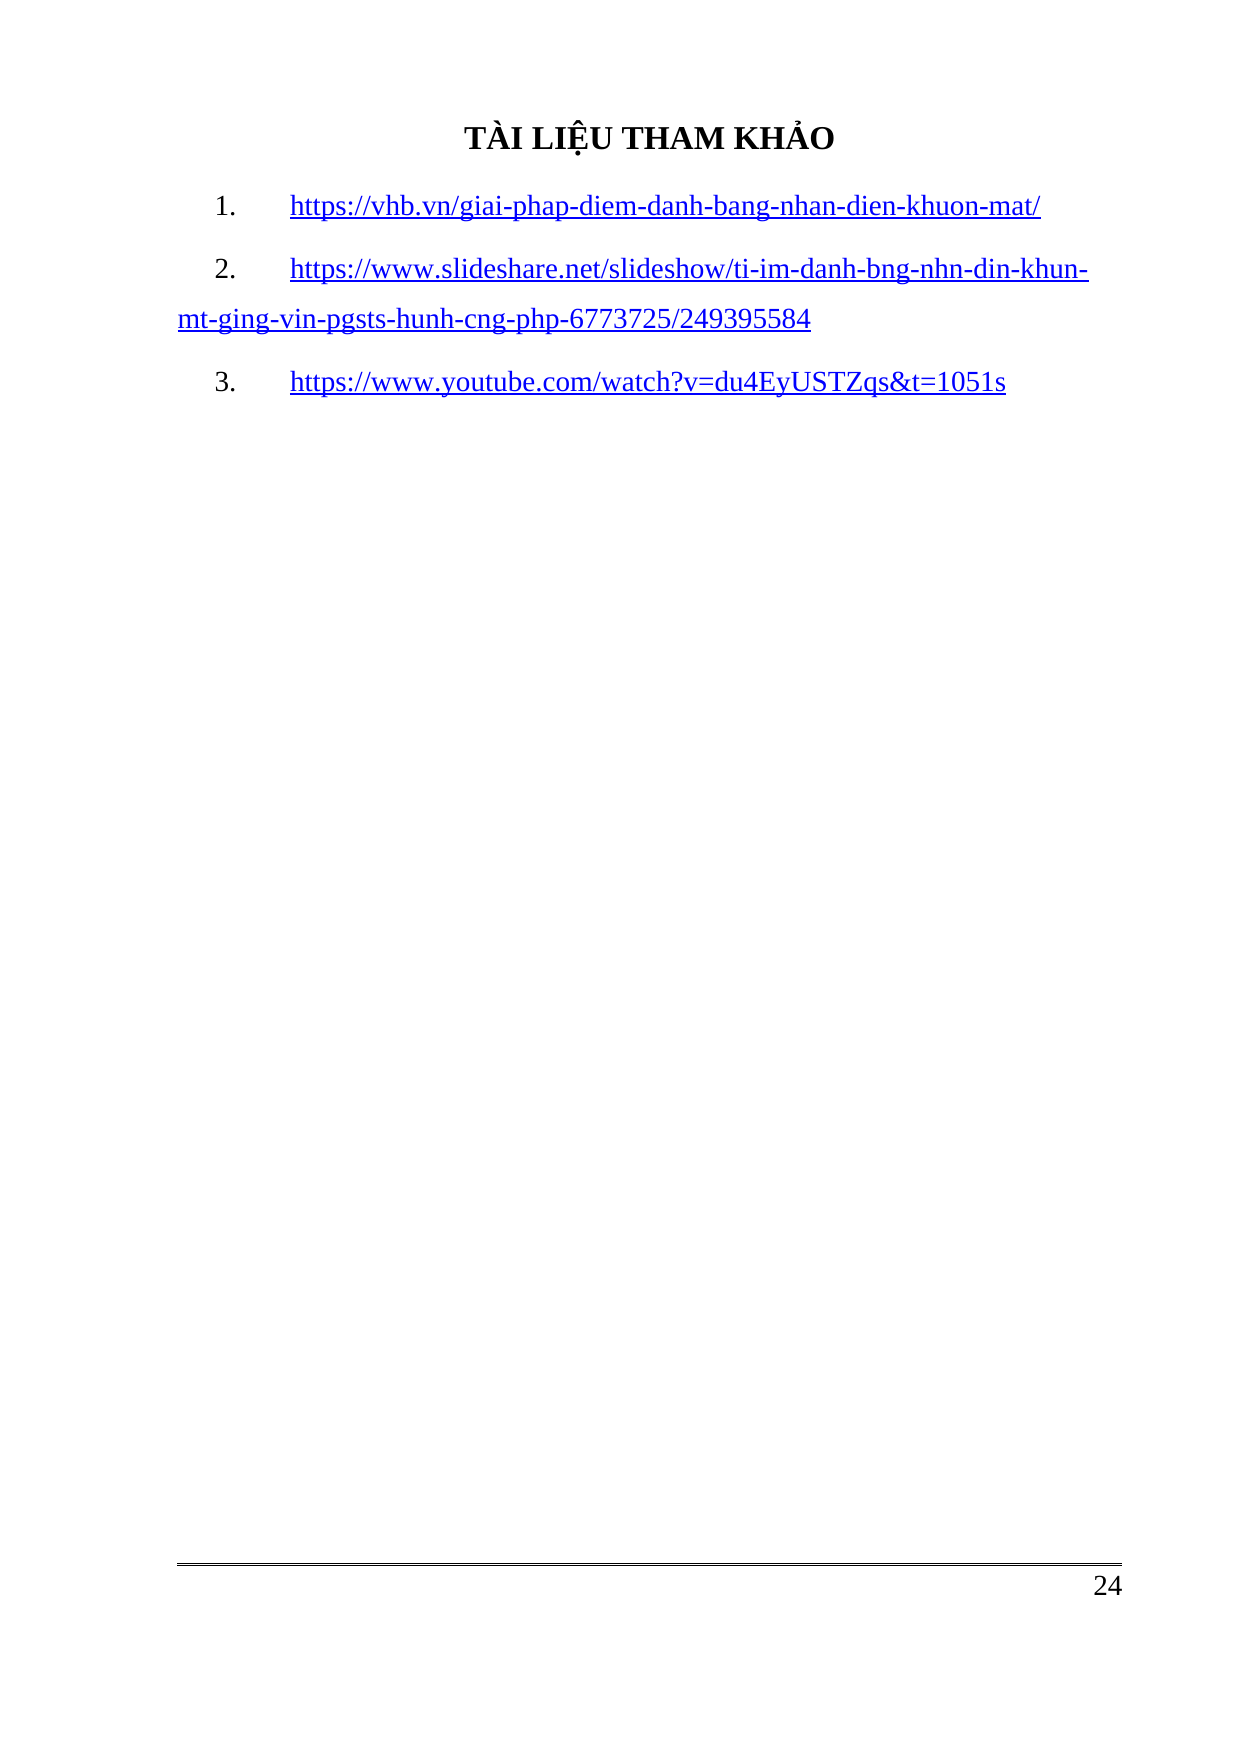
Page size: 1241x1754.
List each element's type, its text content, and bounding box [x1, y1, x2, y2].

subtitle TÀI LIỆU THAM KHẢO [177, 118, 1122, 156]
list https://www.youtube.com/watch?v=du4EyUSTZqs&t=1051s [177, 364, 1122, 398]
list https://www.slideshare.net/slideshow/ti-im-danh-bng-nhn-din-khun-mt-ging-vin-pgsts-hunh-cng-php-6773725/249395584 [177, 251, 1122, 335]
list https://vhb.vn/giai-phap-diem-danh-bang-nhan-dien-khuon-mat/ [177, 188, 1122, 222]
